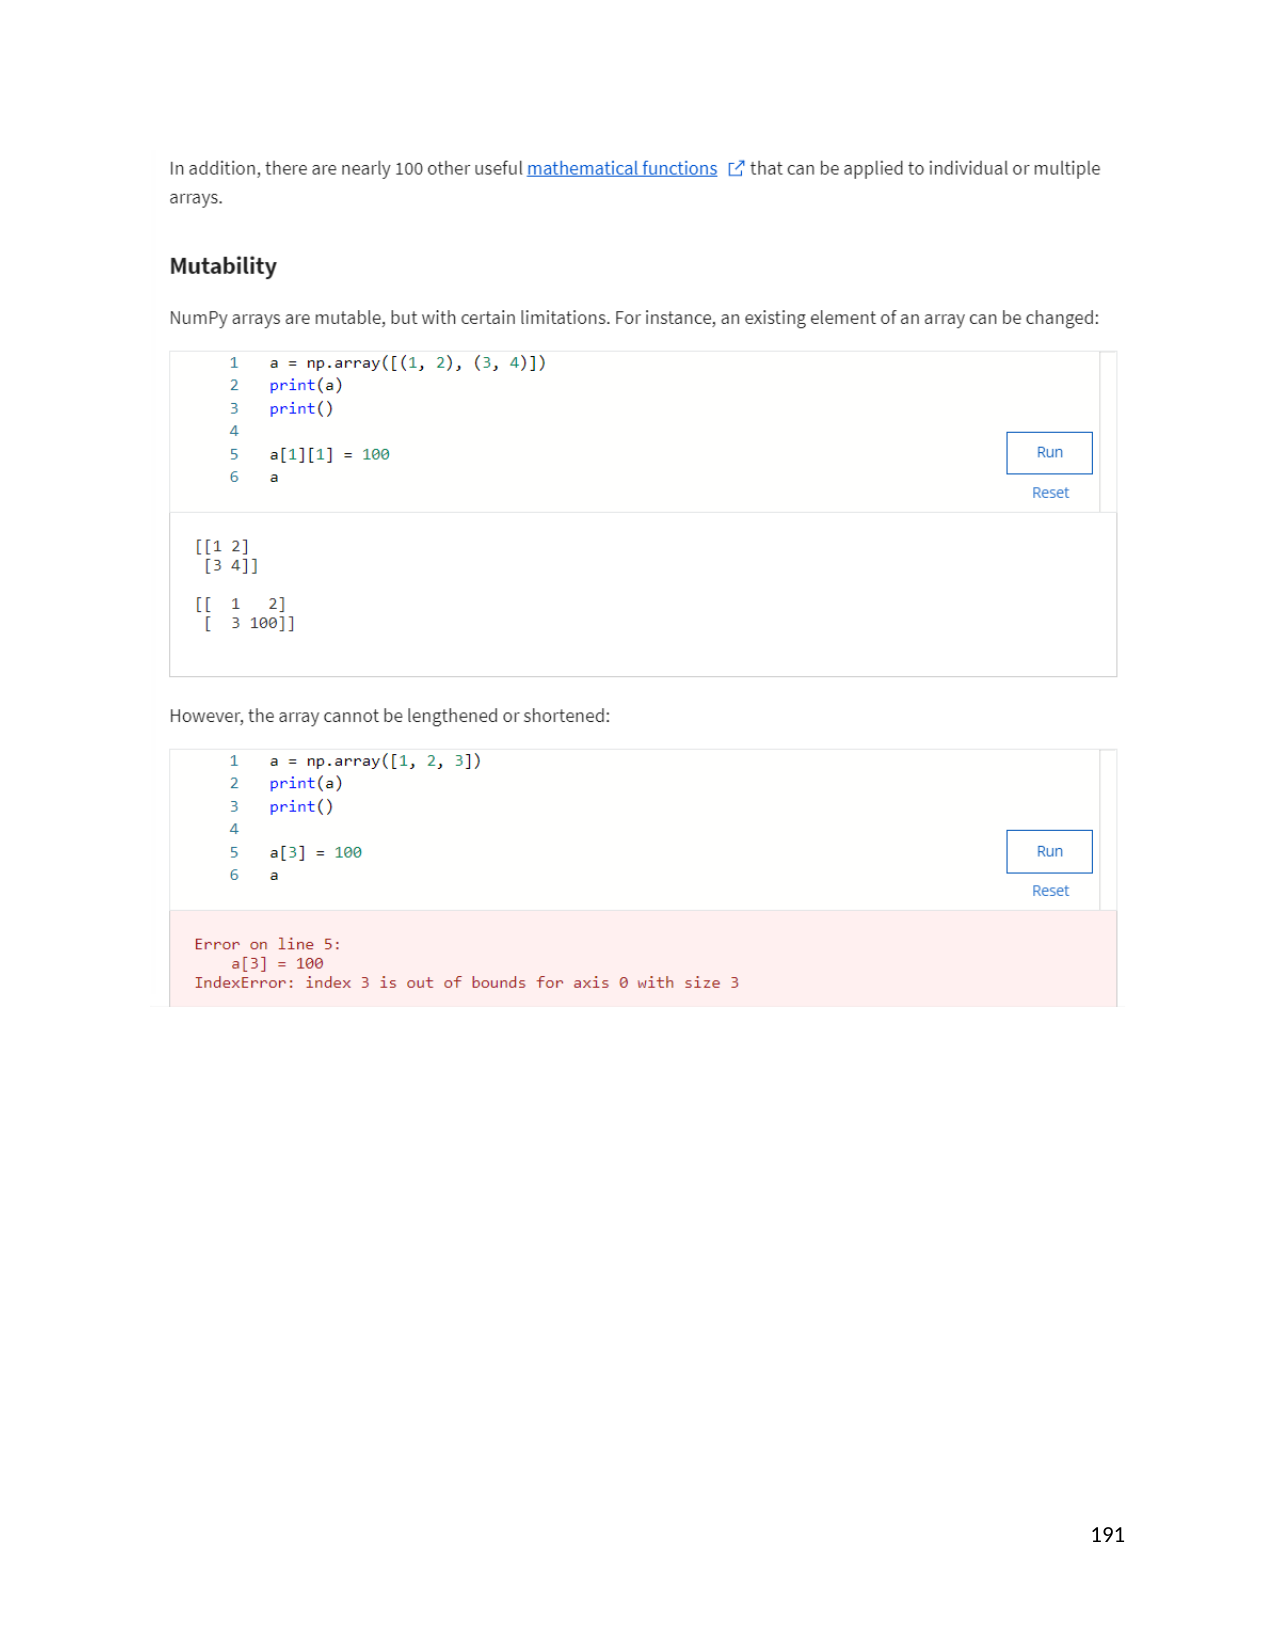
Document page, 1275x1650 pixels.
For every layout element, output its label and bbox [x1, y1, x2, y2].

picture [150, 150, 1125, 1007]
